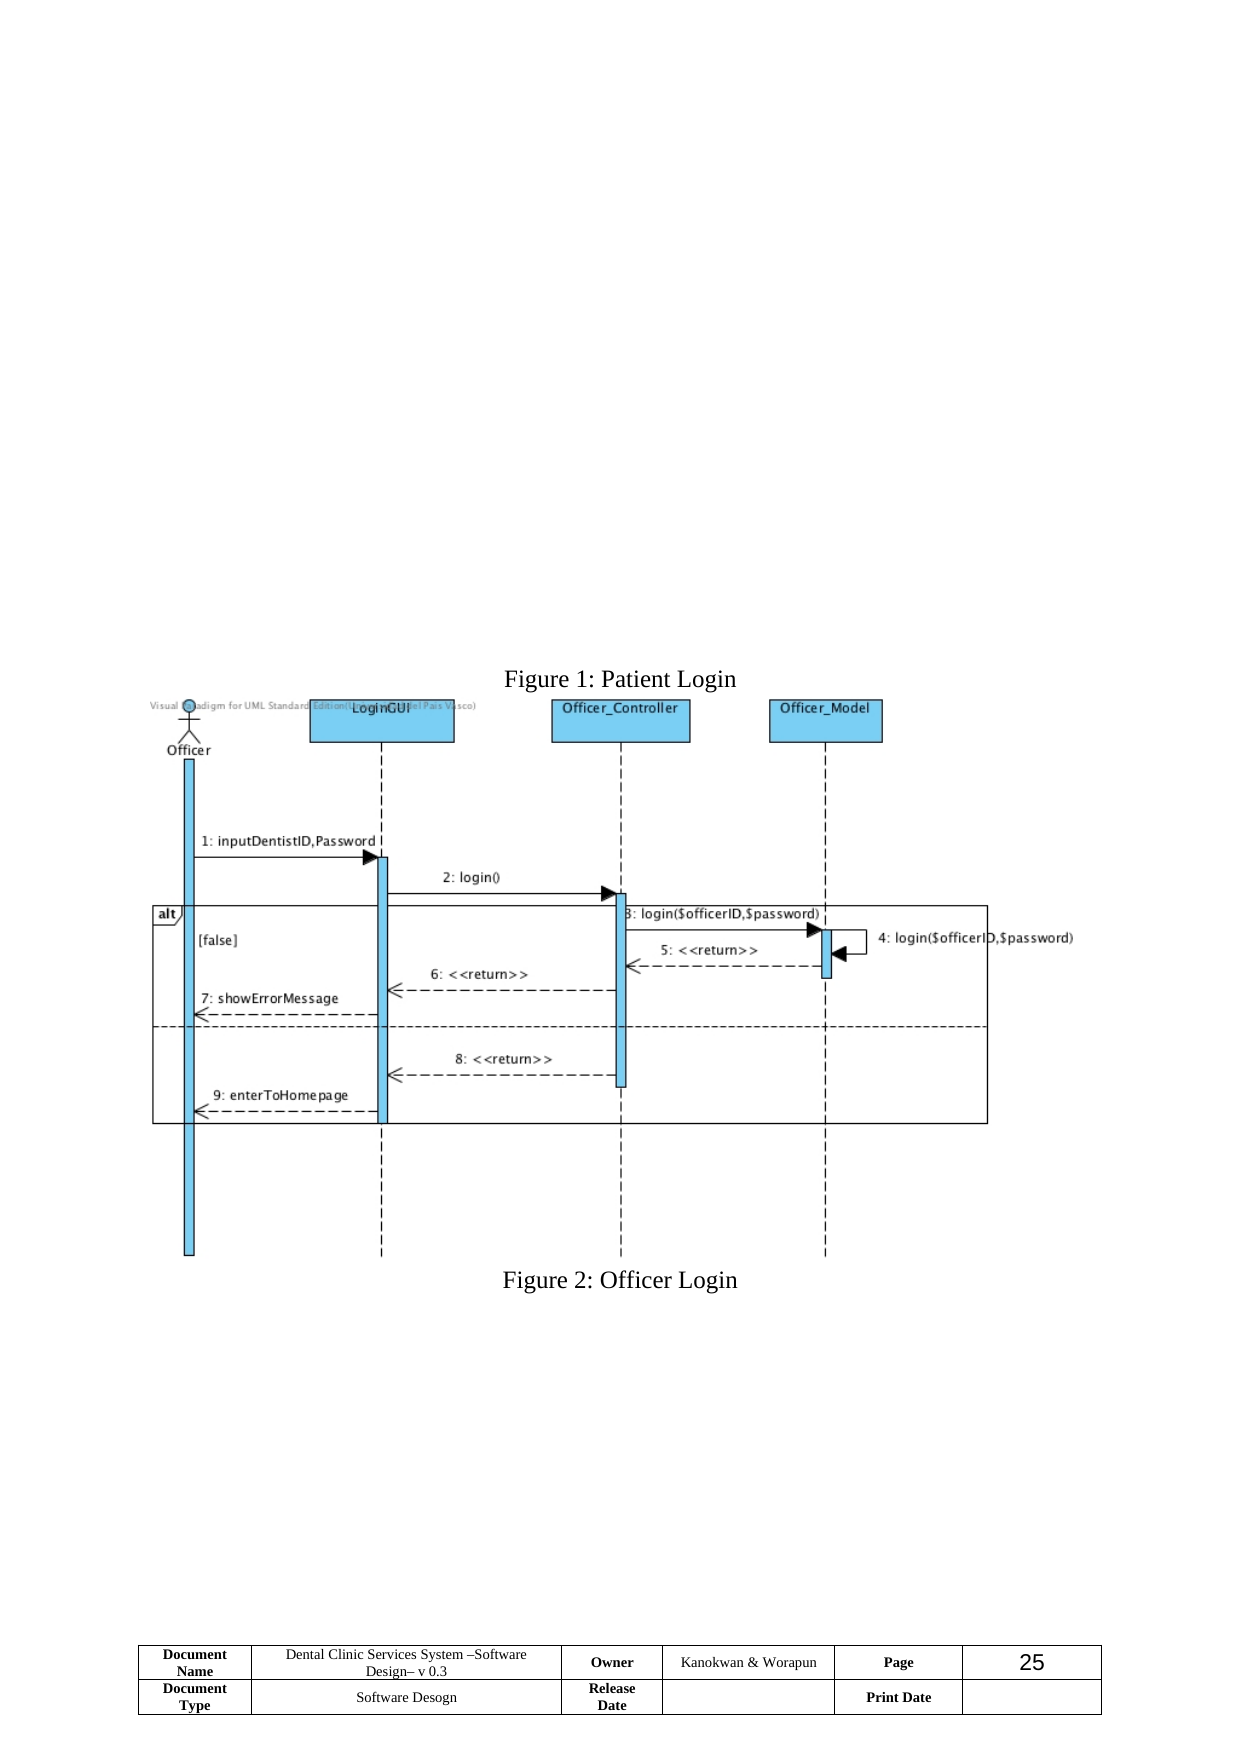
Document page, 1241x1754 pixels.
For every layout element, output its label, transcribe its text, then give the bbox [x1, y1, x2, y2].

text Figure 2: Officer Login [150, 1261, 1090, 1293]
picture [150, 697, 1091, 1261]
text Figure 1: Patient Login [150, 634, 1090, 693]
